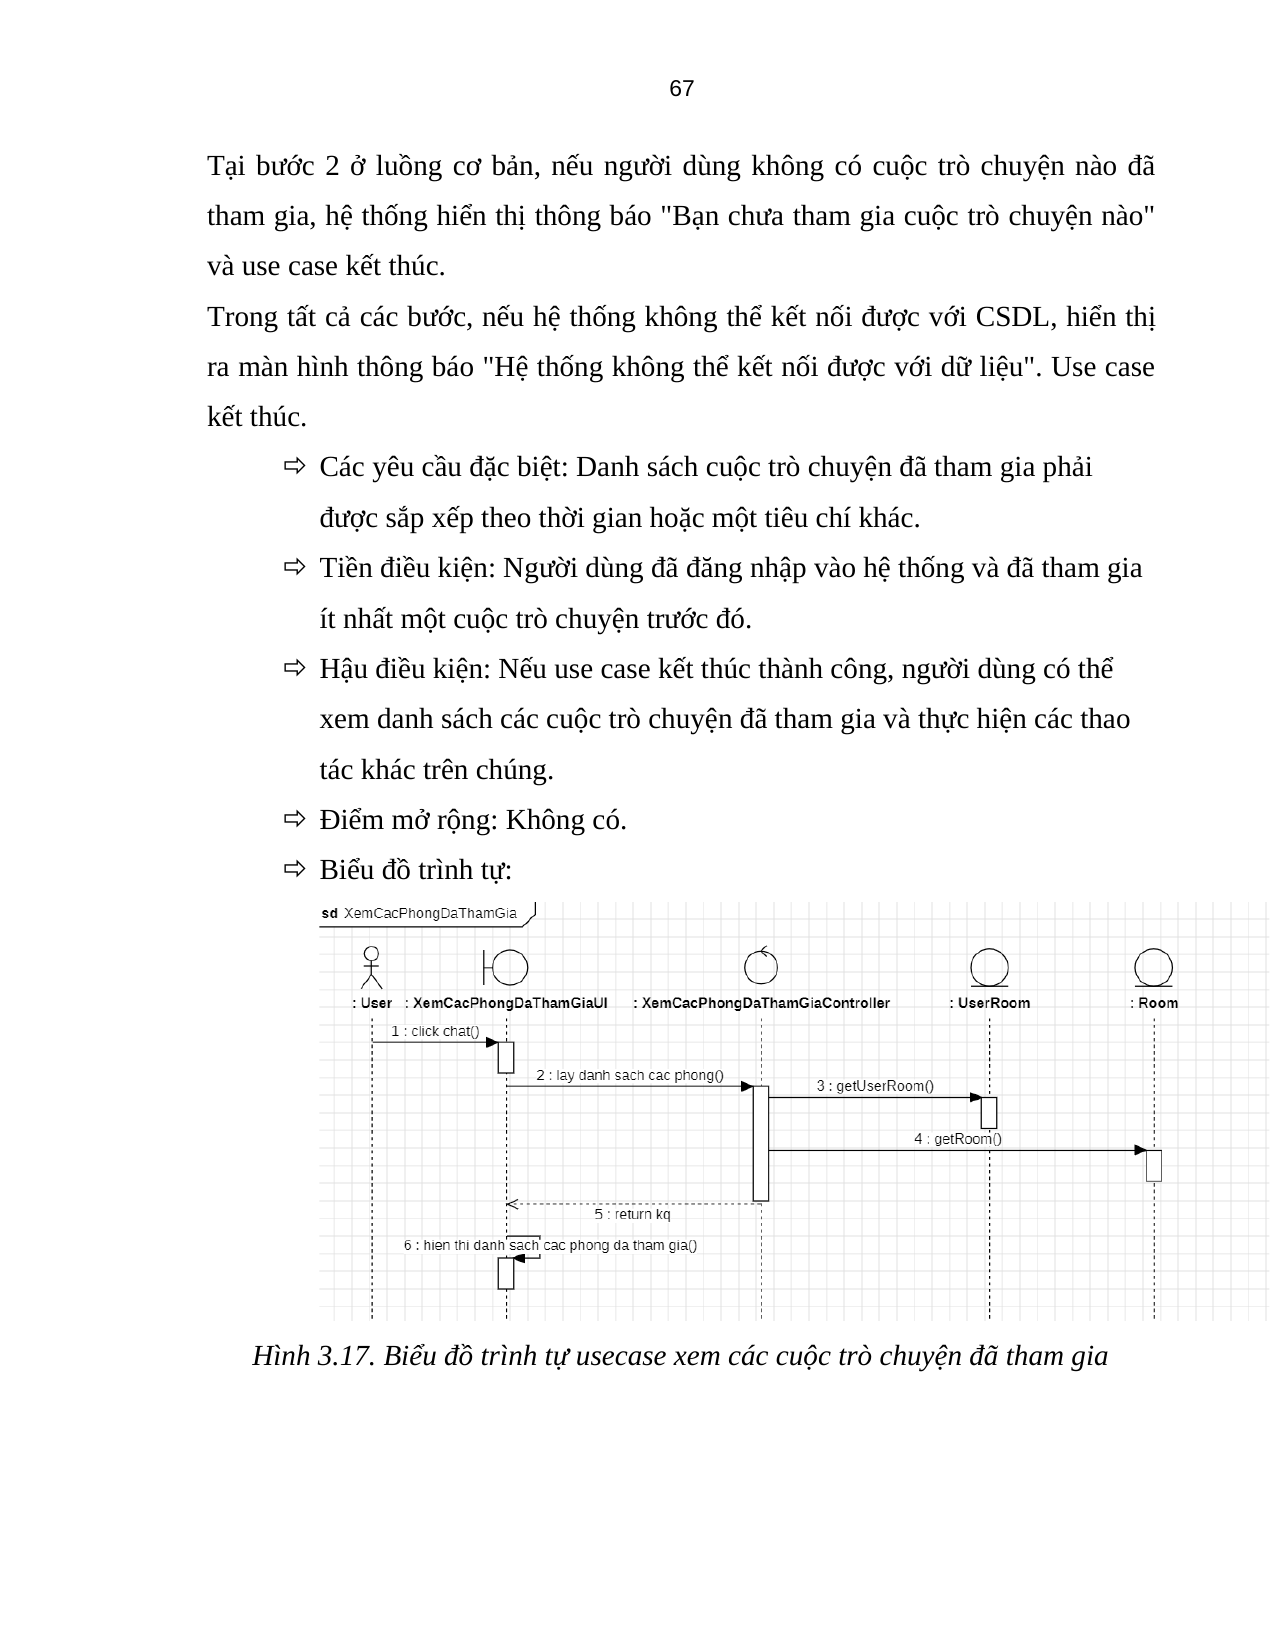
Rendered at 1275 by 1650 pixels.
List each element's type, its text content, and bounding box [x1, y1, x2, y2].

list Hậu điều kiện: Nếu use case kết thúc thành công, người dùng có thể xem danh sách các cuộc trò chuyện đã tham gia và thực hiện các thao tác khác trên chúng. [282, 651, 1157, 785]
list Các yêu cầu đặc biệt: Danh sách cuộc trò chuyện đã tham gia phải được sắp xếp theo thời gian hoặc một tiêu chí khác. [282, 449, 1157, 533]
list Tiền điều kiện: Người dùng đã đăng nhập vào hệ thống và đã tham gia ít nhất một cuộc trò chuyện trước đó. [282, 550, 1157, 634]
text Tại bước 2 ở luồng cơ bản, nếu người dùng không có cuộc trò chuyện nào đã tham gia, hệ thống hiển thị thông báo "Bạn chưa tham gia cuộc trò chuyện nào" và use case kết thúc. [207, 148, 1157, 282]
list Điểm mở rộng: Không có. [282, 802, 1157, 836]
text Trong tất cả các bước, nếu hệ thống không thể kết nối được với CSDL, hiển thị ra màn hình thông báo "Hệ thống không thể kết nối được với dữ liệu". Use case kết thúc. [207, 299, 1157, 433]
picture [319, 902, 1270, 1321]
